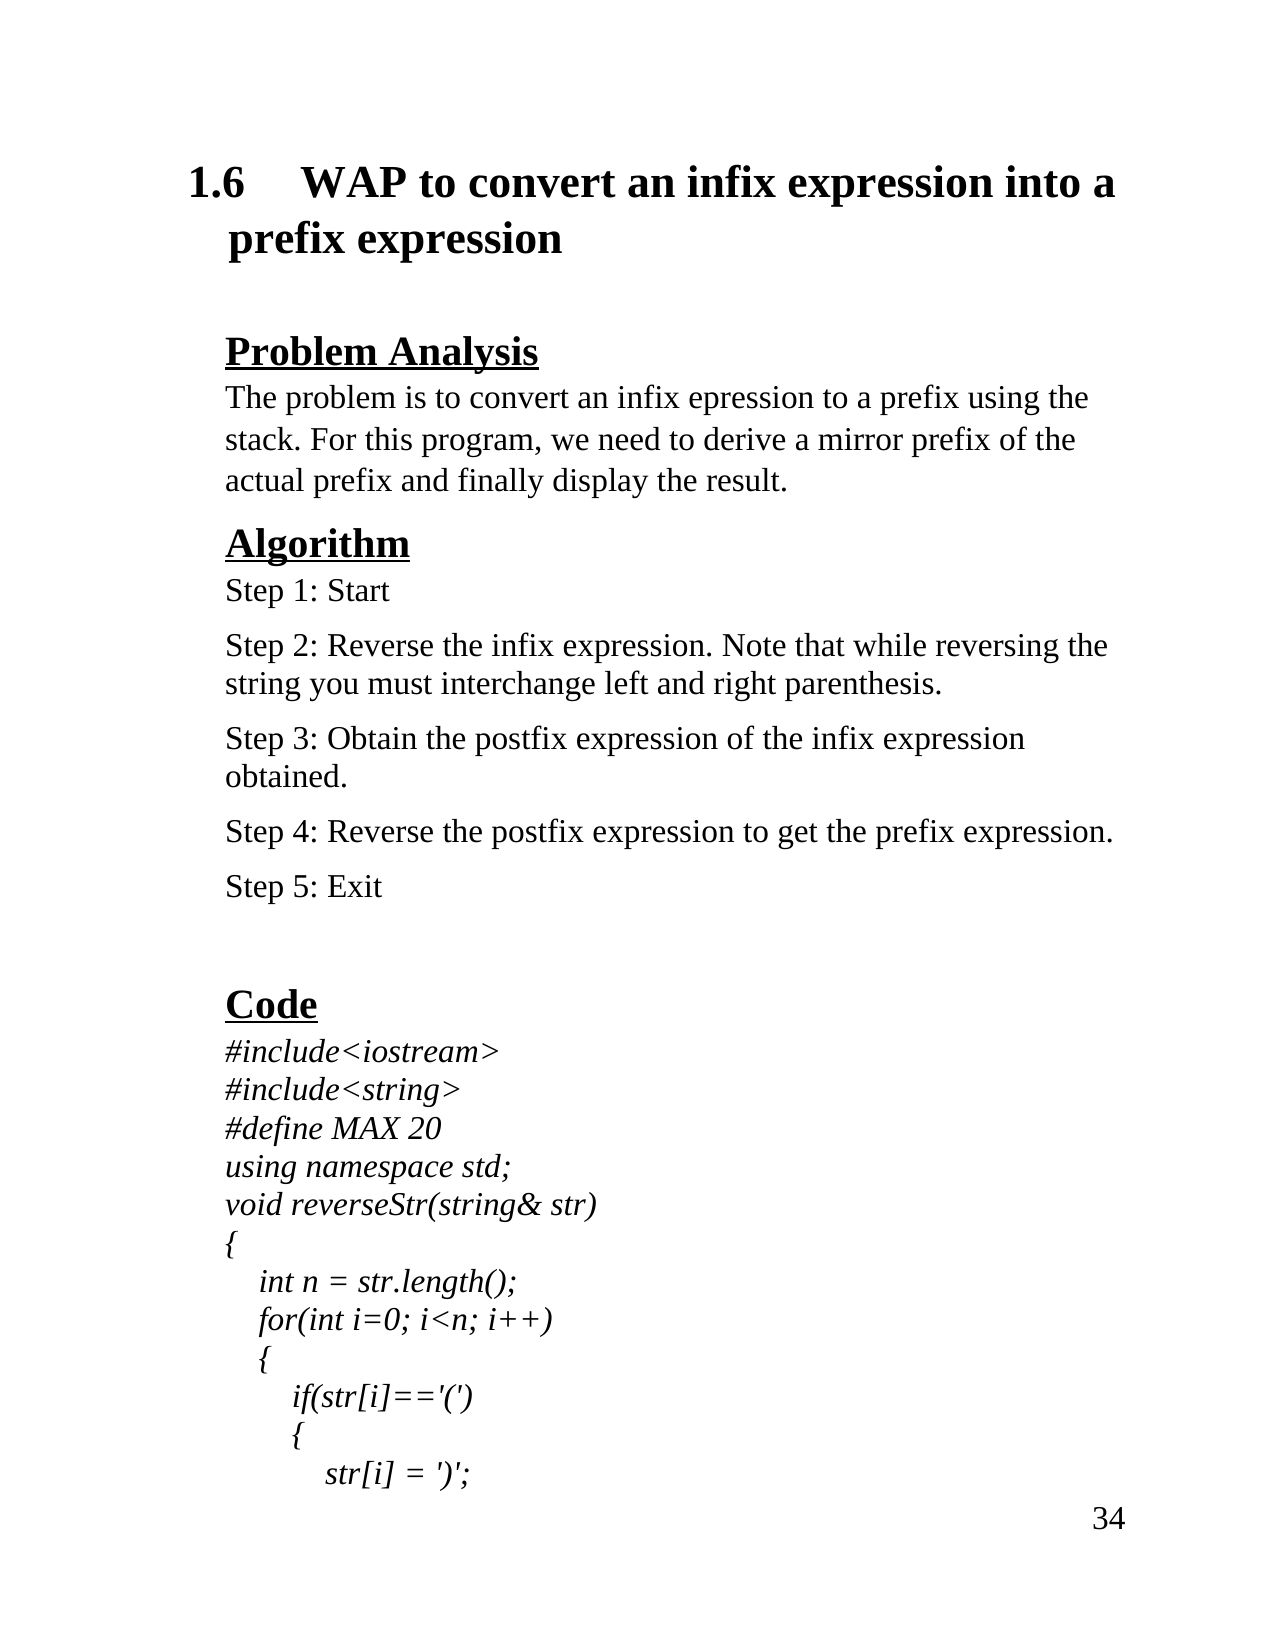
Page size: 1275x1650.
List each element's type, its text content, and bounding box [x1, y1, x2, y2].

text Step 2: Reverse the infix expression. Note that while reversing the string you must interchange left and right parenthesis. [225, 625, 1125, 702]
subtitle Code [225, 980, 1125, 1028]
text void reverseStr(string& str) [225, 1185, 1125, 1223]
text { [225, 1338, 1125, 1376]
text Step 5: Exit [225, 867, 1125, 905]
text int n = str.length(); [225, 1261, 1125, 1300]
subtitle Problem Analysis [225, 326, 1125, 374]
subtitle WAP to convert an infix expression into a prefix expression [187, 154, 1125, 264]
text #include<iostream> [225, 1031, 1125, 1070]
text Step 1: Start [225, 570, 1125, 608]
text Step 4: Reverse the postfix expression to get the prefix expression. [225, 812, 1125, 850]
text { [225, 1223, 1125, 1261]
subtitle Algorithm [225, 518, 1125, 566]
text using namespace std; [225, 1146, 1125, 1185]
text if(str[i]=='(') [225, 1376, 1125, 1415]
text #define MAX 20 [225, 1108, 1125, 1146]
text The problem is to convert an infix epression to a prefix using the stack. For this program, we need to derive a mirror prefix of the actual prefix and finally display the result. [225, 378, 1125, 499]
text Step 3: Obtain the postfix expression of the infix expression obtained. [225, 718, 1125, 795]
text str[i] = ')'; [225, 1453, 1125, 1491]
text for(int i=0; i<n; i++) [225, 1300, 1125, 1338]
text #include<string> [225, 1070, 1125, 1108]
text { [225, 1415, 1125, 1453]
